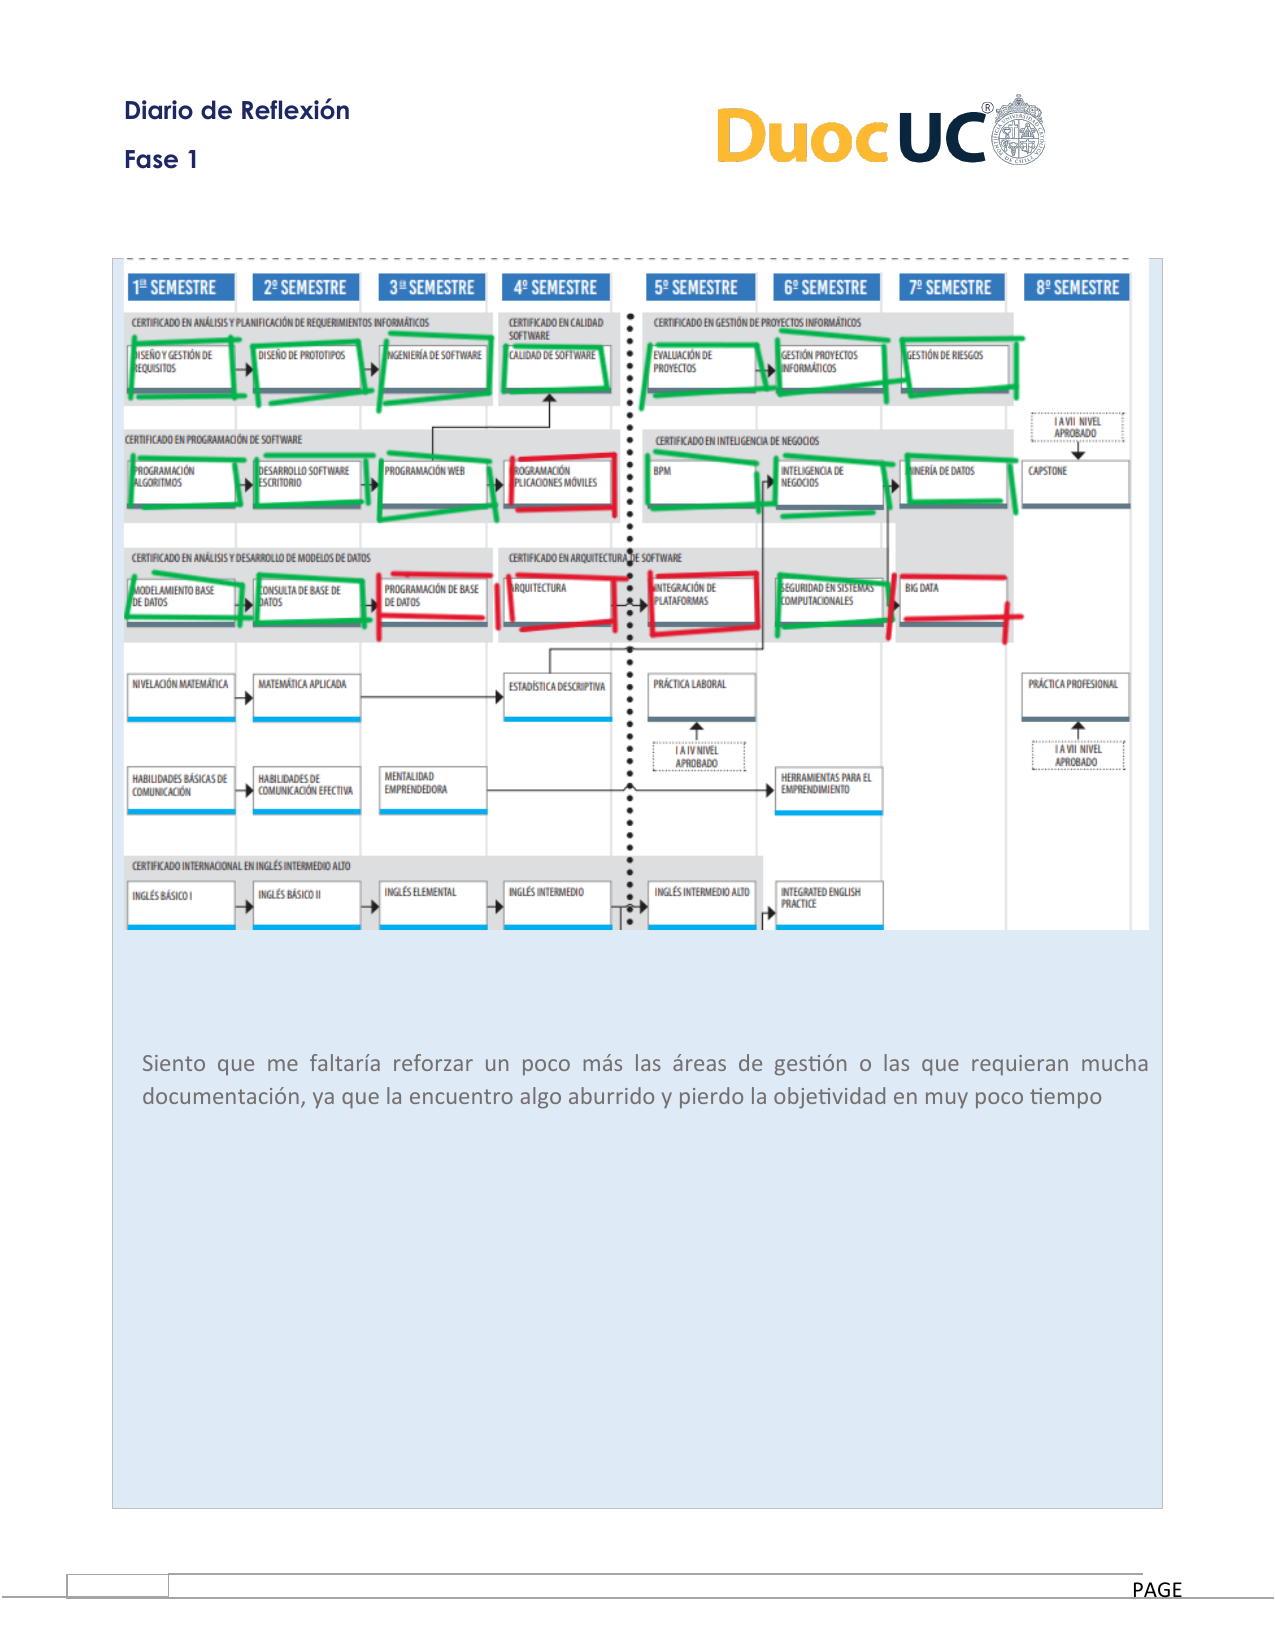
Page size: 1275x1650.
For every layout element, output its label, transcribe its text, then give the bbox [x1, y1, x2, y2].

picture [717, 94, 1046, 165]
picture [123, 258, 1149, 930]
